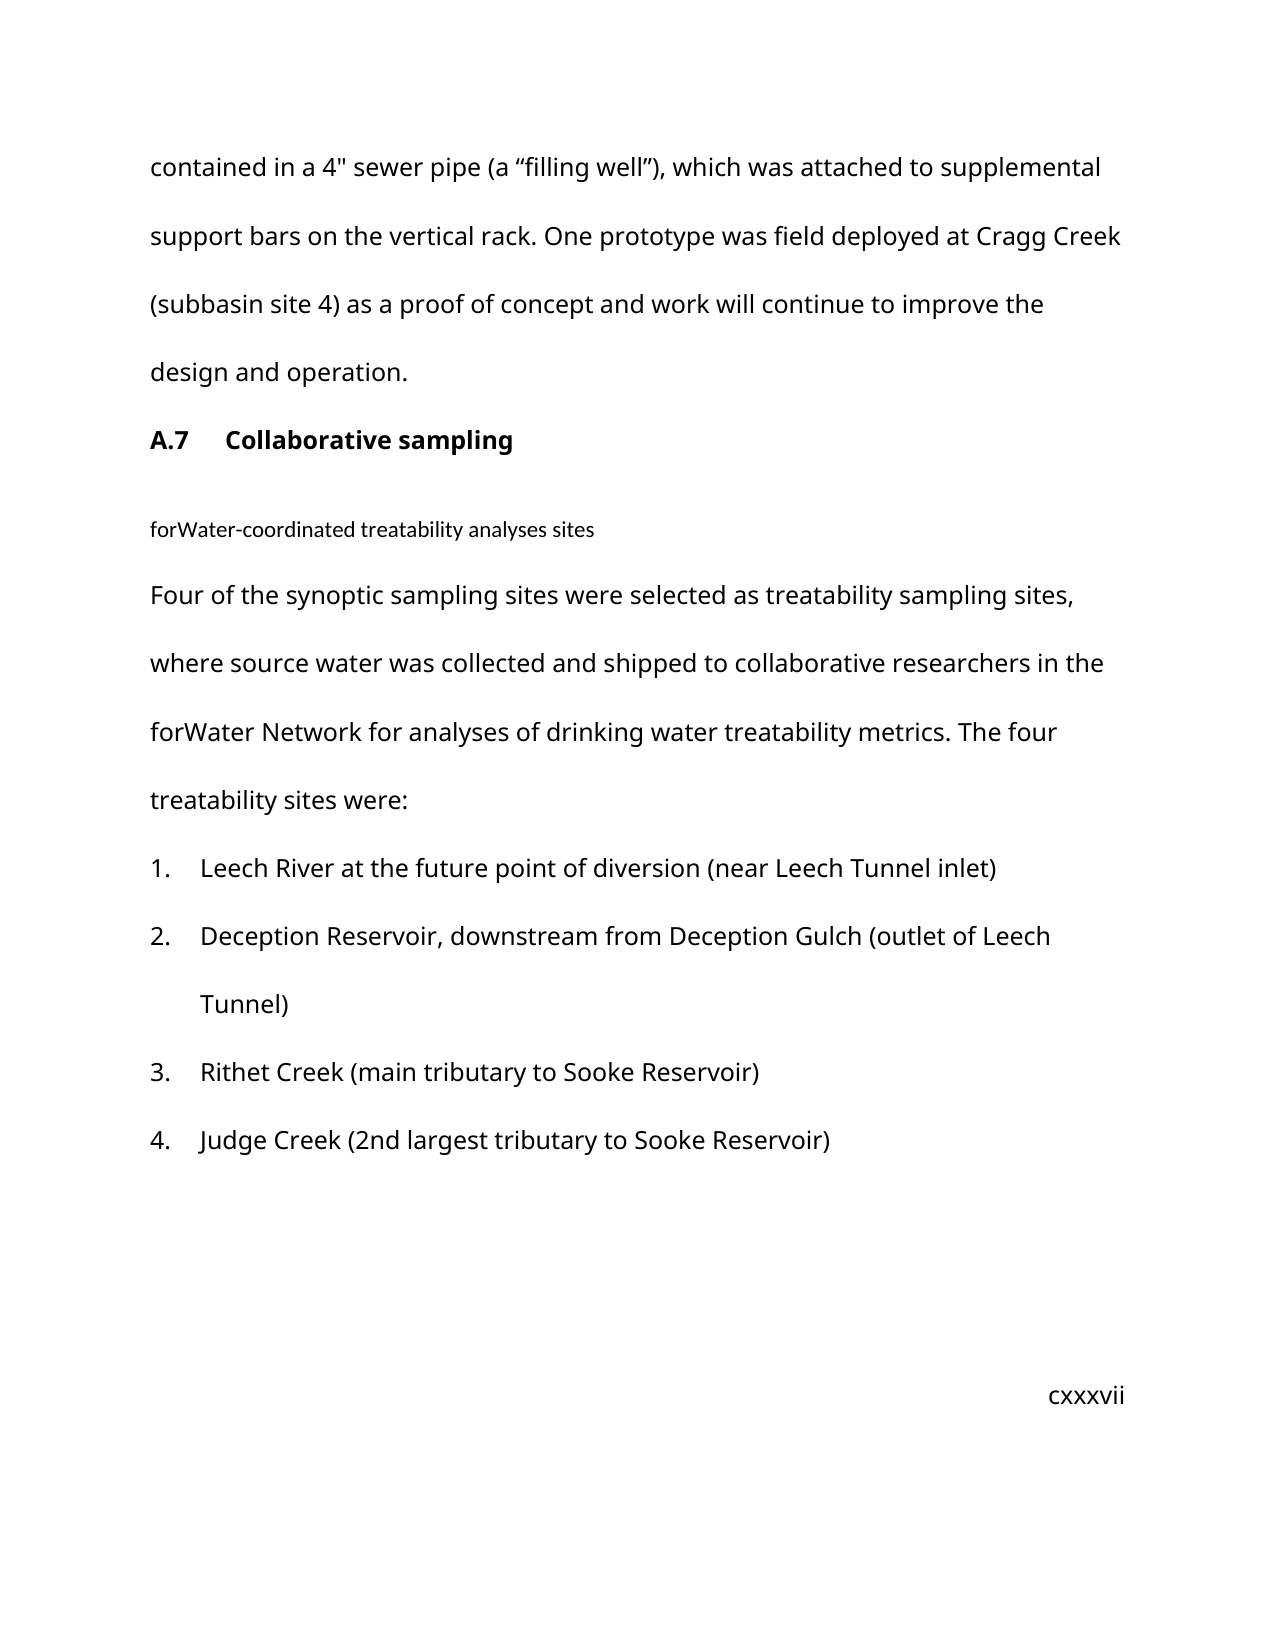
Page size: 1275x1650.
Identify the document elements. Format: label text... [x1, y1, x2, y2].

subtitle forWater-coordinated treatability analyses sites [150, 516, 1125, 544]
subtitle Collaborative sampling [150, 422, 1125, 457]
text Four of the synoptic sampling sites were selected as treatability sampling sites, where source water was collected and shipped to collaborative researchers in the forWater Network for analyses of drinking water treatability metrics. The four treatability sites were: [150, 578, 1125, 816]
list Judge Creek (2nd largest tributary to Sooke Reservoir) [150, 1123, 1125, 1157]
list Deception Reservoir, downstream from Deception Gulch (outlet of Leech Tunnel) [150, 918, 1125, 1021]
list Leech River at the future point of diversion (near Leech Tunnel inlet) [150, 850, 1125, 884]
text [150, 150, 1125, 388]
list Rithet Creek (main tributary to Sooke Reservoir) [150, 1055, 1125, 1089]
